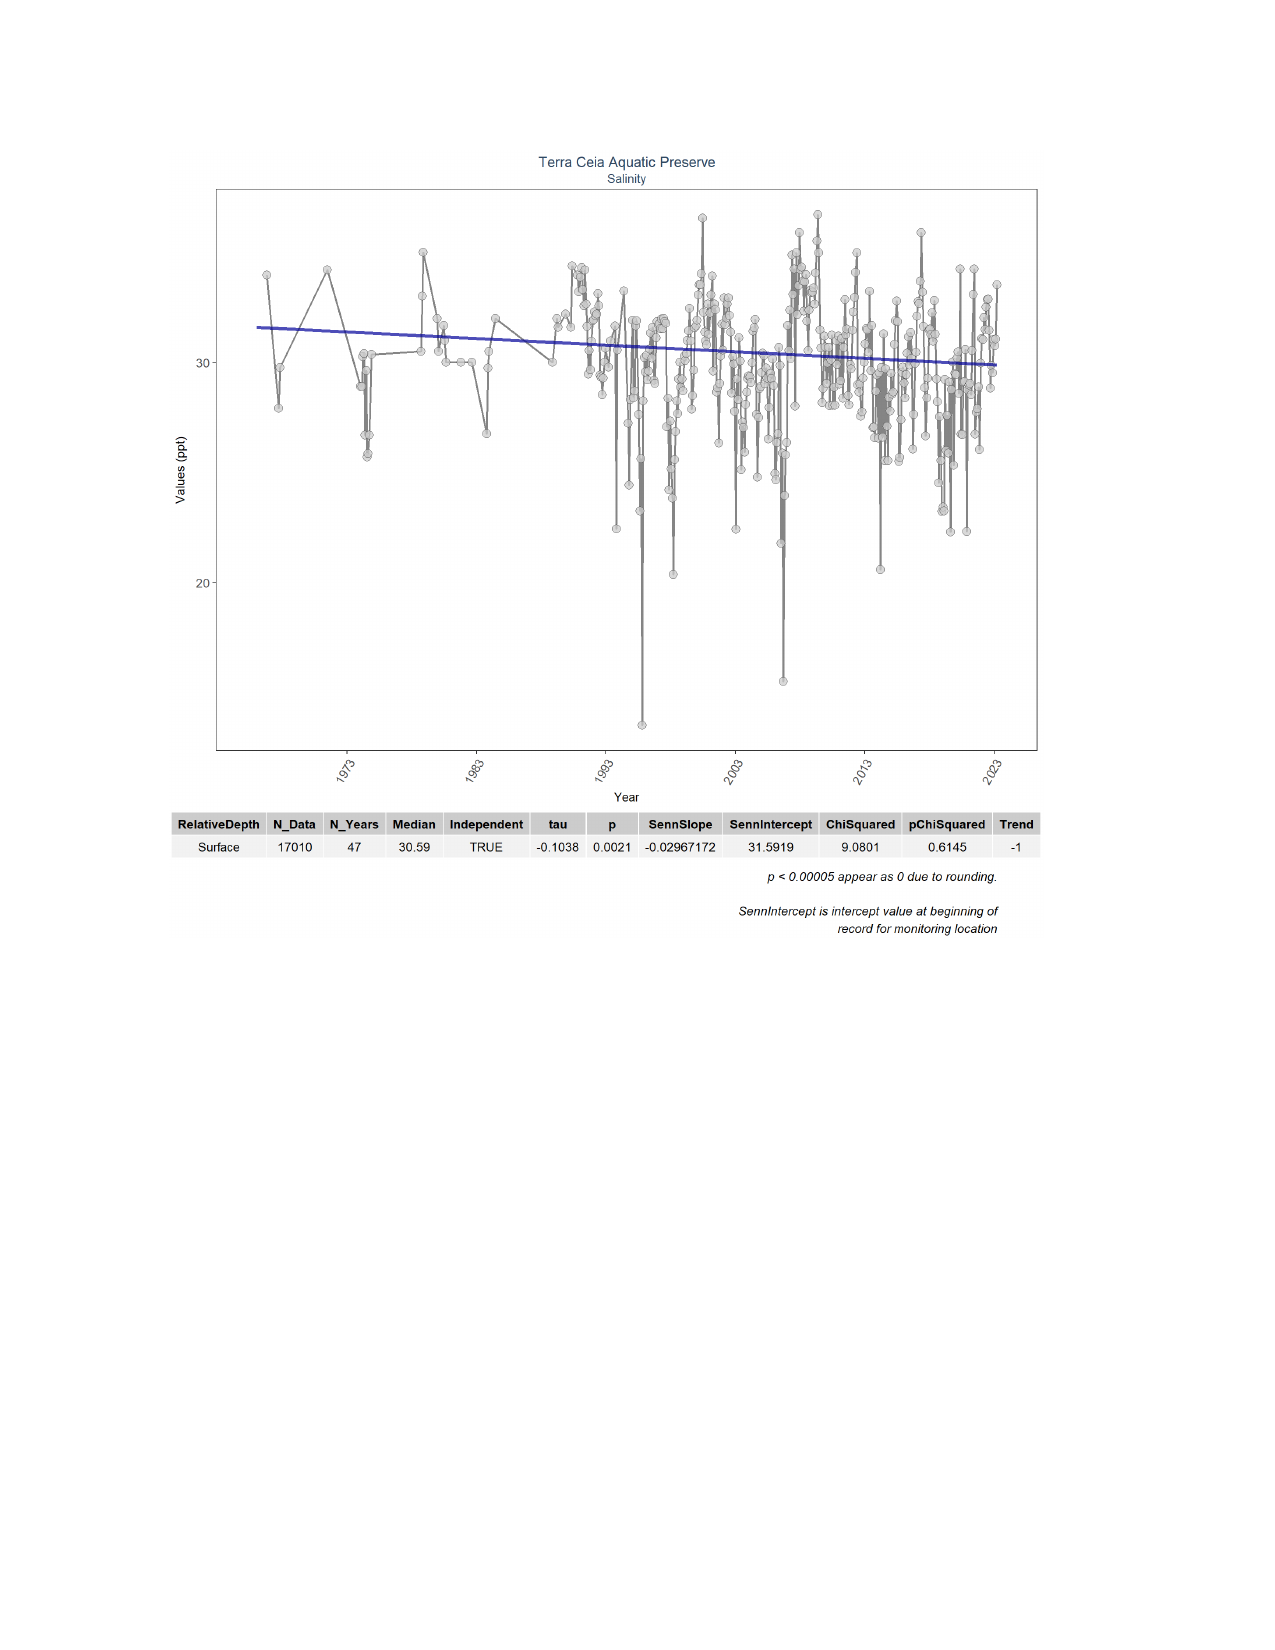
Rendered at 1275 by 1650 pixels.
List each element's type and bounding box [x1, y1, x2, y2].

picture [168, 150, 1044, 938]
